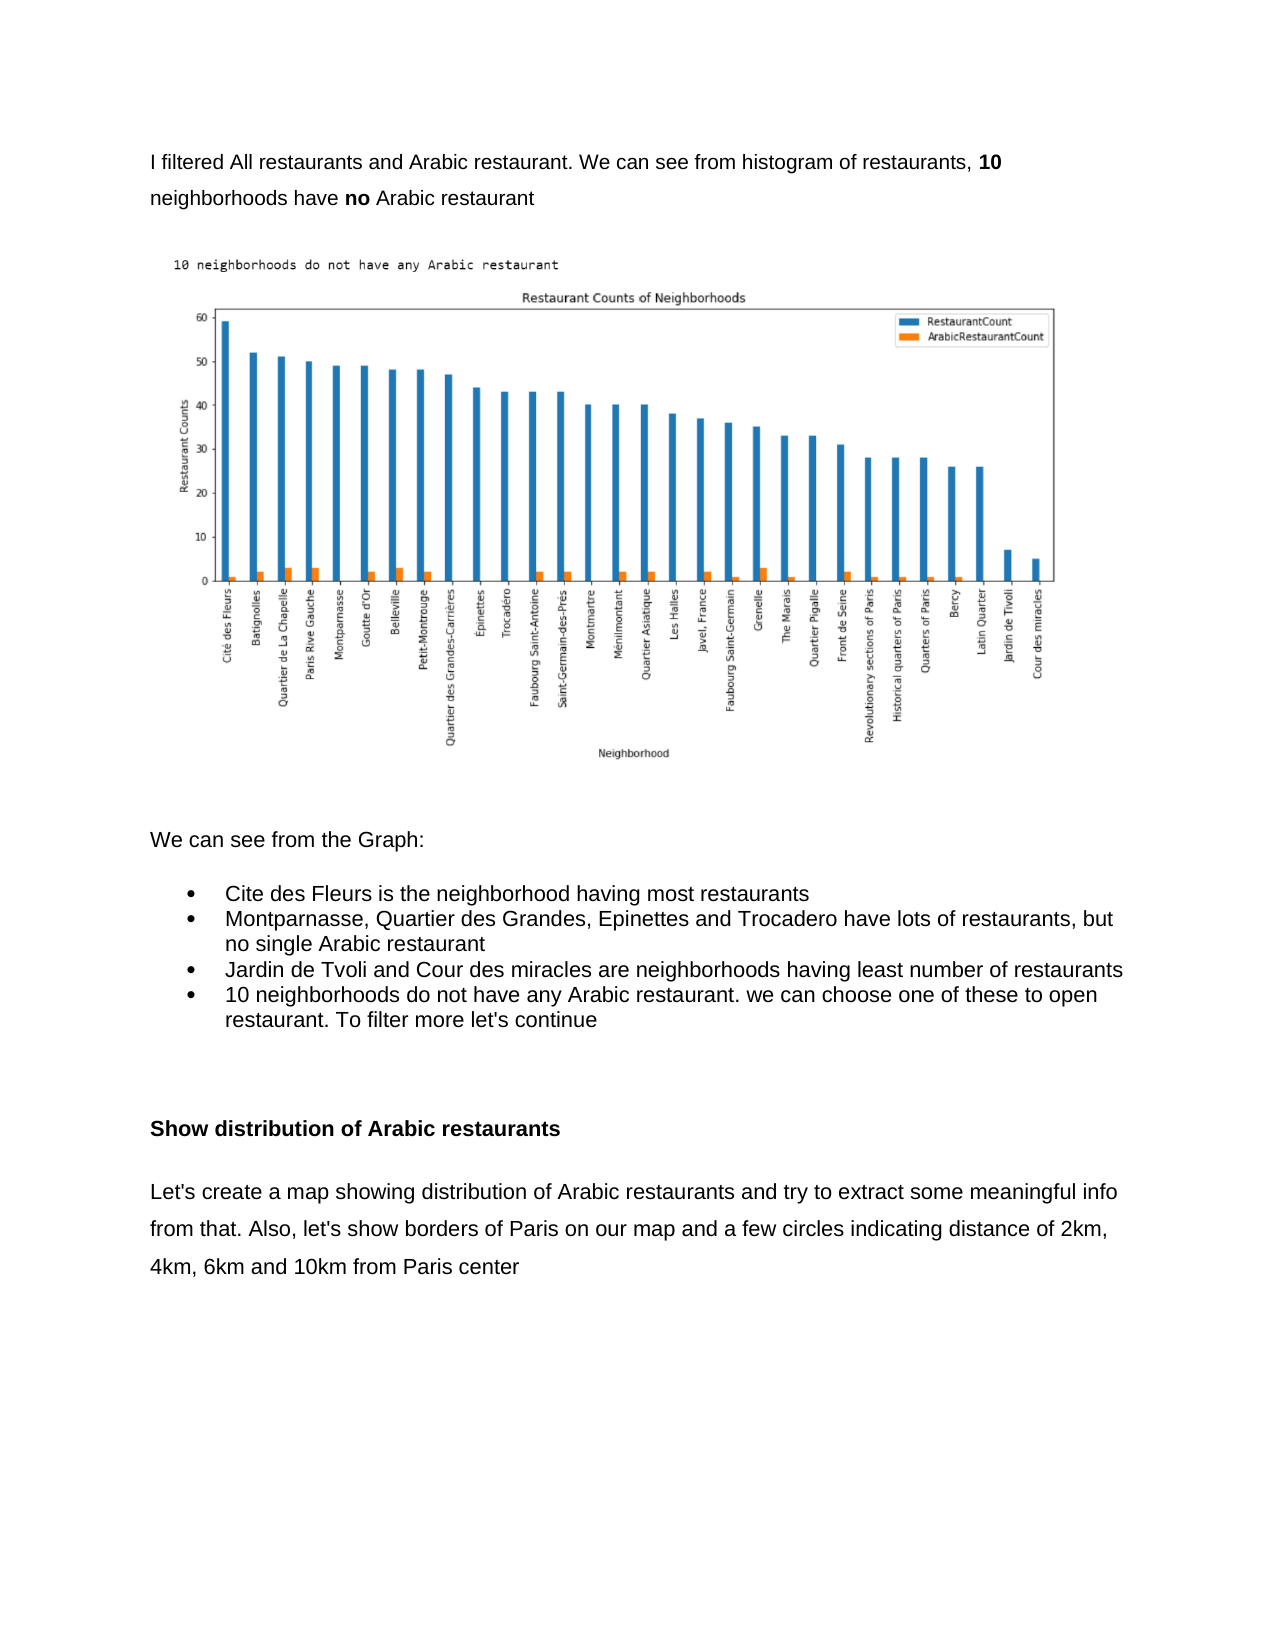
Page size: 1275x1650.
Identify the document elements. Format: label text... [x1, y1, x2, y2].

list Cite des Fleurs is the neighborhood having most restaurants [187, 881, 1125, 906]
picture [150, 252, 1125, 767]
text I filtered All restaurants and Arabic restaurant. We can see from histogram of restaurants, 10 neighborhoods have no Arabic restaurant [150, 150, 1125, 210]
list Jardin de Tvoli and Cour des miracles are neighborhoods having least number of restaurants [187, 957, 1125, 982]
text We can see from the Graph: [150, 827, 1125, 852]
list Montparnasse, Quartier des Grandes, Epinettes and Trocadero have lots of restaurants, but no single Arabic restaurant [187, 906, 1125, 957]
text Let's create a map showing distribution of Arabic restaurants and try to extract some meaningful info from that. Also, let's show borders of Paris on our map and a few circles indicating distance of 2km, 4km, 6km and 10km from Paris center [150, 1178, 1125, 1279]
subtitle Show distribution of Arabic restaurants [150, 1116, 1125, 1141]
list 10 neighborhoods do not have any Arabic restaurant. we can choose one of these to open restaurant. To filter more let's continue [187, 982, 1125, 1032]
